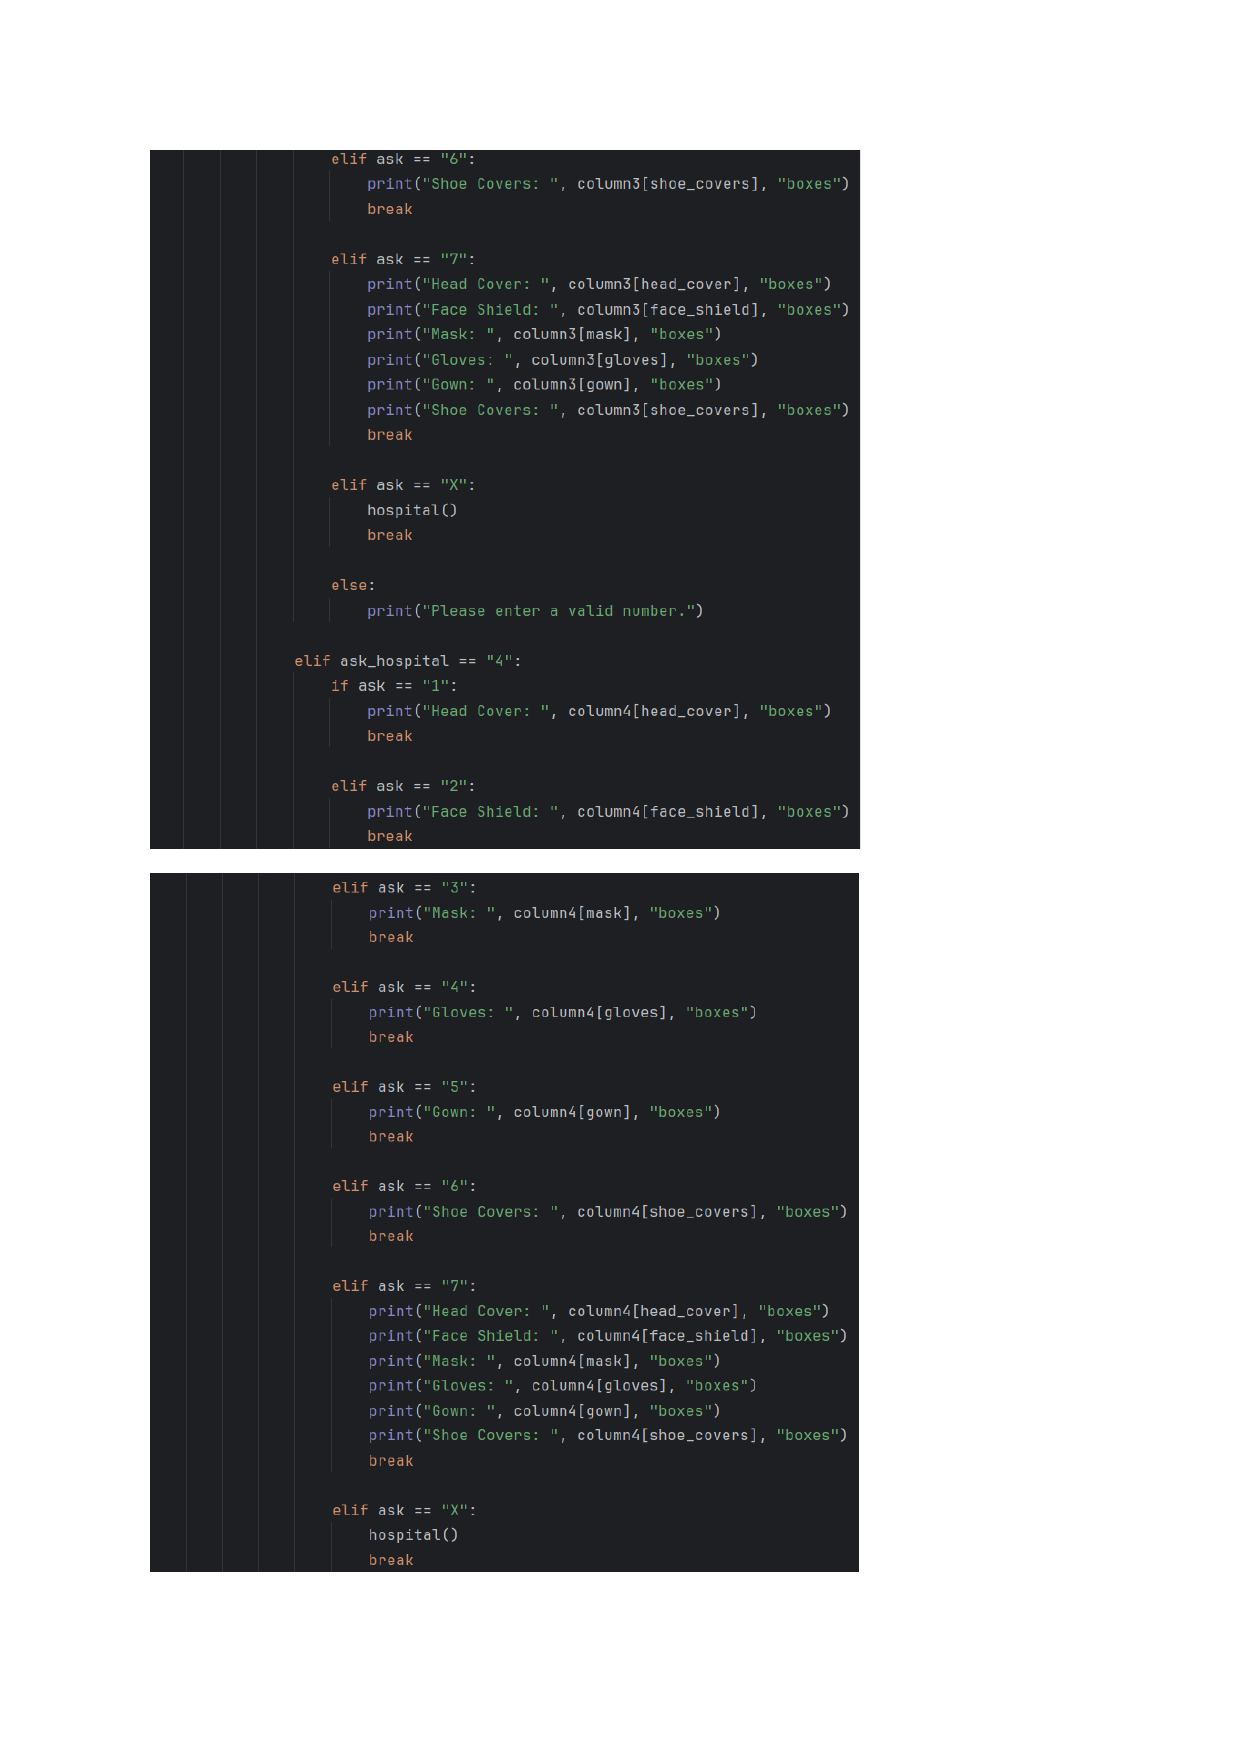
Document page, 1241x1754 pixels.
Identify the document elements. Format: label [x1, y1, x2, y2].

picture [150, 150, 861, 849]
picture [150, 873, 859, 1572]
